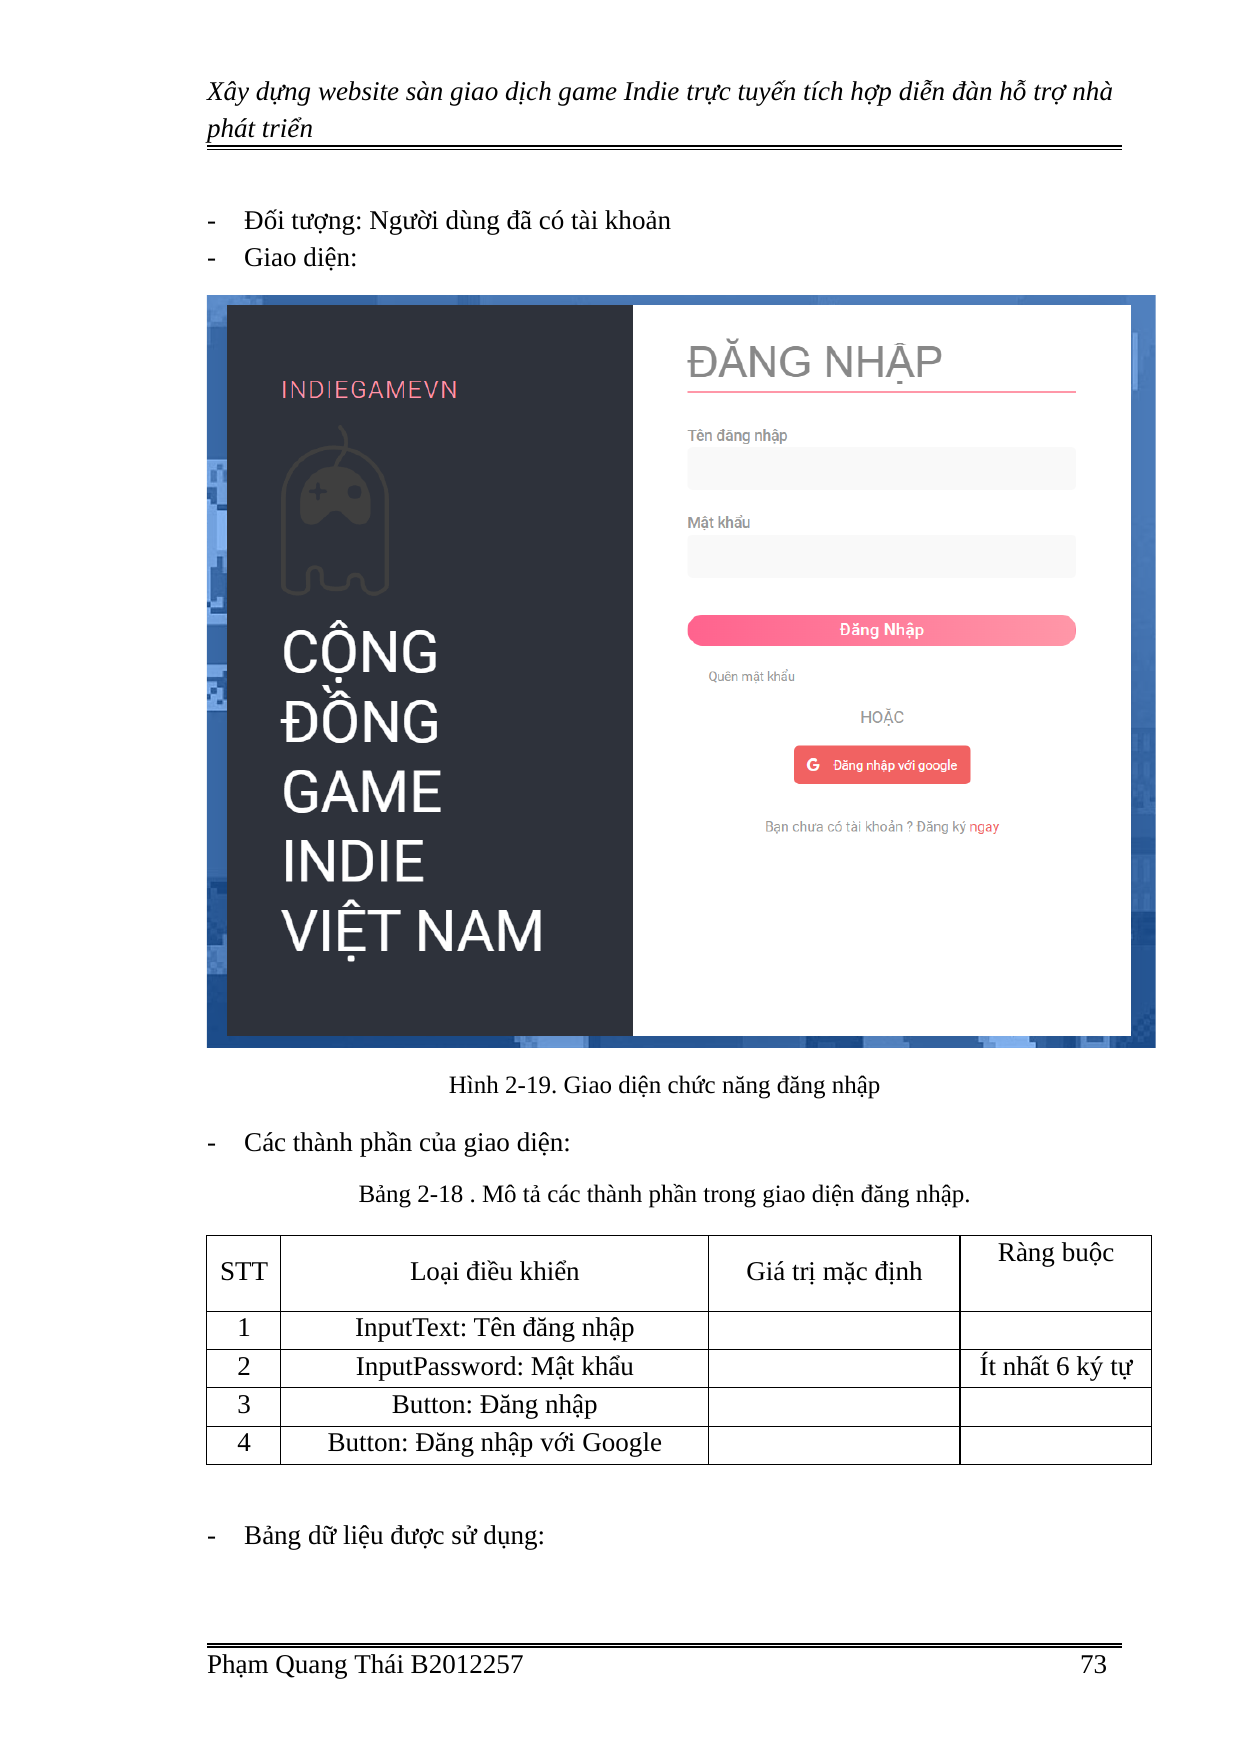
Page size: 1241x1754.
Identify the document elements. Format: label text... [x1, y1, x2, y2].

table_cell Ít nhất 6 ký tự [961, 1350, 1151, 1387]
table_cell [709, 1350, 959, 1387]
list Giao diện: [207, 241, 1122, 273]
table_cell 2 [207, 1350, 280, 1387]
list Bảng dữ liệu được sử dụng: [207, 1519, 1122, 1550]
table_header STT [207, 1236, 280, 1311]
table_cell InputPassword: Mật khẩu [281, 1350, 708, 1387]
table_cell [961, 1388, 1151, 1426]
text Hình 2-19. Giao diện chức năng đăng nhập [207, 1070, 1122, 1099]
table_cell 4 [207, 1427, 280, 1464]
table_cell [961, 1427, 1151, 1464]
picture [206, 295, 1156, 1048]
list Đối tượng: Người dùng đã có tài khoản [207, 204, 1122, 235]
table_cell Button: Đăng nhập [281, 1388, 708, 1426]
table_cell [709, 1427, 959, 1464]
table_cell Button: Đăng nhập với Google [281, 1427, 708, 1464]
list Các thành phần của giao diện: [207, 1126, 1122, 1157]
table_header Ràng buộc [961, 1236, 1151, 1311]
table_cell [709, 1388, 959, 1426]
table_header Loại điều khiển [281, 1236, 708, 1311]
table_cell [709, 1312, 959, 1349]
table_cell InputText: Tên đăng nhập [281, 1312, 708, 1349]
table_cell [961, 1312, 1151, 1349]
table_cell 3 [207, 1388, 280, 1426]
table_header Giá trị mặc định [709, 1236, 959, 1311]
text Bảng 2-18 . Mô tả các thành phần trong giao diện đăng nhập. [207, 1179, 1122, 1208]
table_cell 1 [207, 1312, 280, 1349]
